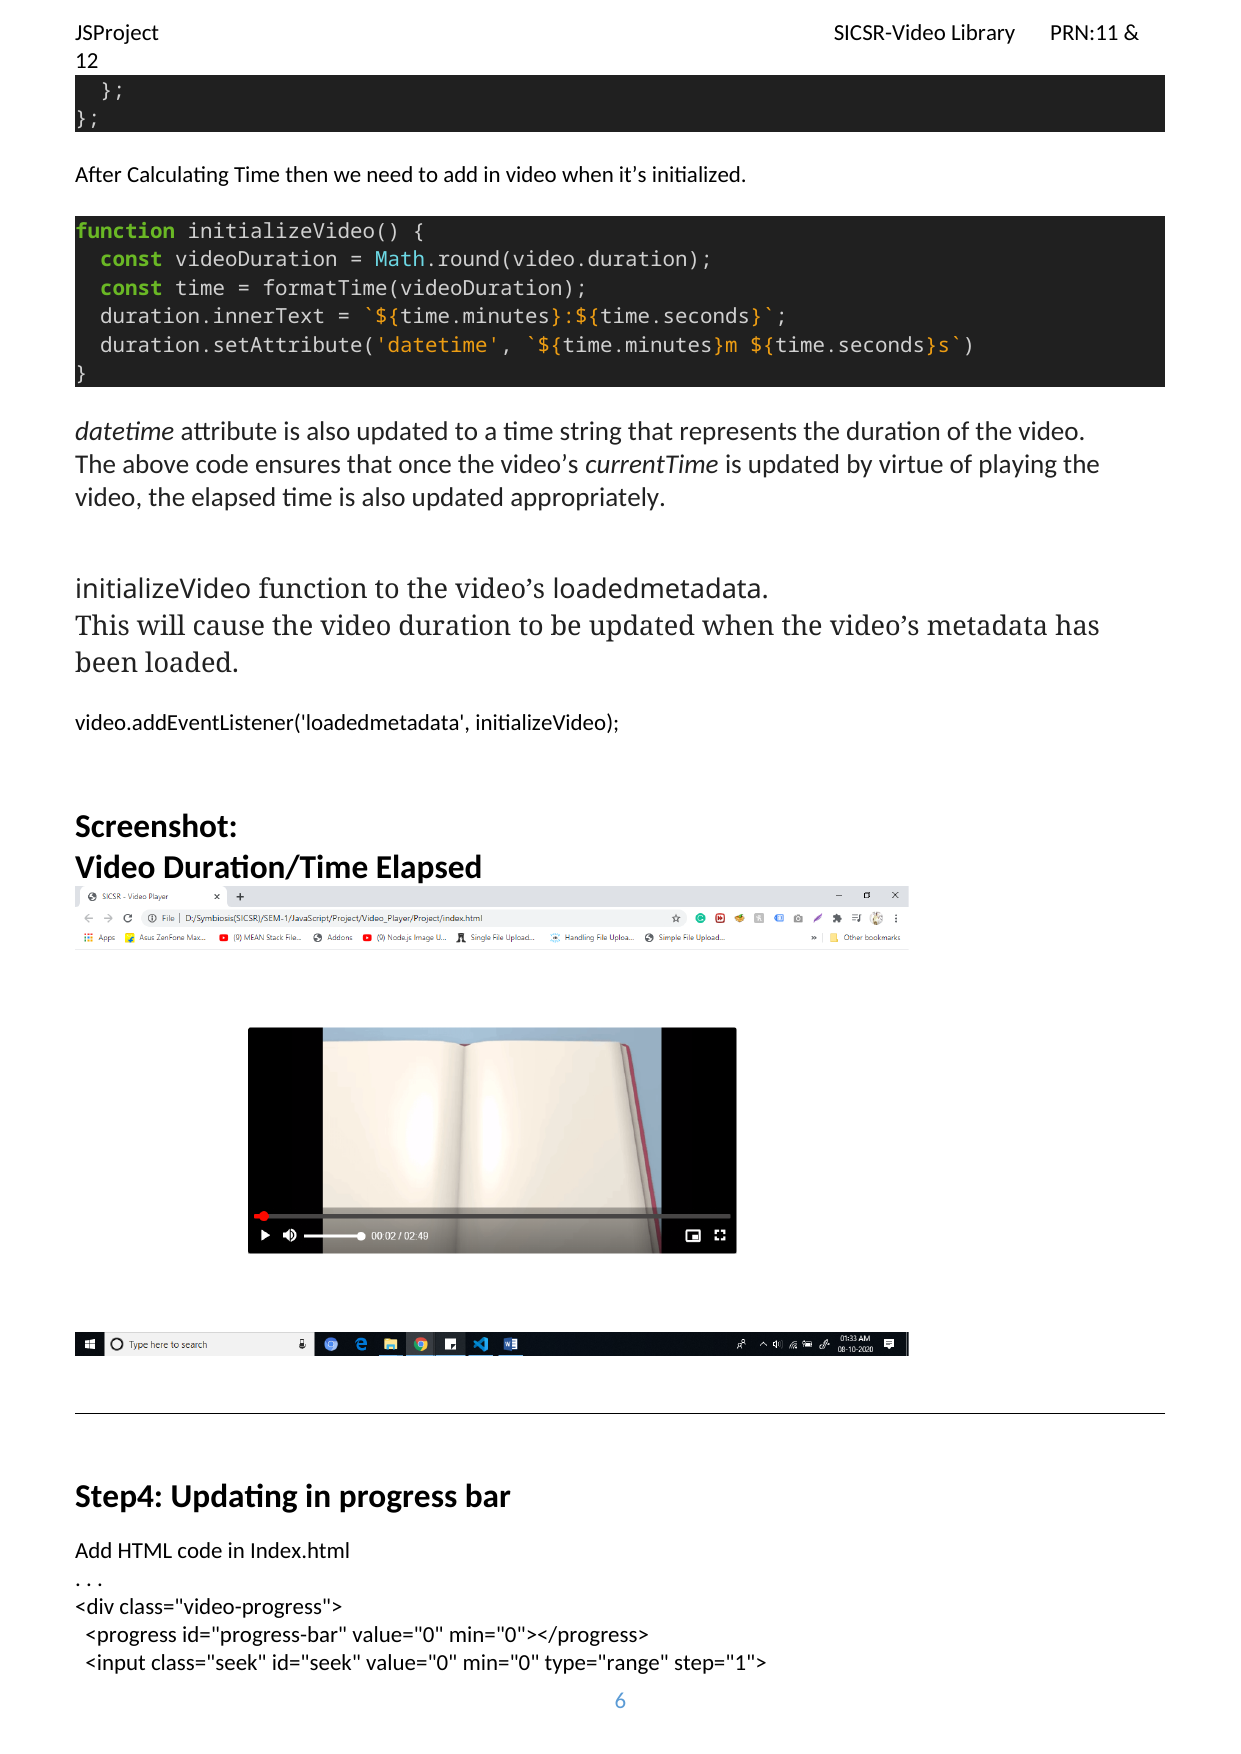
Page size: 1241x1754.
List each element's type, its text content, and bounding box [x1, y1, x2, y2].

text After Calculating Time then we need to add in video when it’s initialized. [75, 160, 1165, 188]
text <div class="video-progress"> [75, 1592, 1165, 1620]
text video.addEventListener('loadedmetadata', initializeVideo); [75, 708, 1165, 736]
text Screenshot: [75, 805, 1165, 846]
text <input class="seek" id="seek" value="0" min="0" type="range" step="1"> [75, 1648, 1165, 1676]
text } [75, 358, 1165, 387]
text . . . [75, 1564, 1165, 1592]
text initializeVideo function to the video’s loadedmetadata. [75, 570, 251, 607]
text function initializeVideo() { [75, 216, 1165, 244]
text This will cause the video duration to be updated when the video’s metadata has been loaded. [75, 607, 1165, 680]
text Step4: Updating in progress bar [75, 1475, 1165, 1516]
text The above code ensures that once the video’s currentTime is updated by virtue of playing the video, the elapsed time is also updated appropriately. [585, 448, 1165, 514]
text Add HTML code in Index.html [75, 1536, 1165, 1564]
picture [75, 886, 909, 1356]
text <progress id="progress-bar" value="0" min="0"></progress> [75, 1620, 1165, 1648]
text const videoDuration = Math.round(video.duration); [75, 244, 1165, 273]
text datetime attribute is also updated to a time string that represents the duration of the video. [75, 414, 1165, 448]
text Video Duration/Time Elapsed [75, 846, 1165, 887]
text duration.innerText = `${time.minutes}:${time.seconds}`; [75, 301, 1165, 330]
text initializeVideo function to the video’s loadedmetadata. [552, 570, 1165, 607]
text const time = formatTime(videoDuration); [75, 273, 1165, 301]
text }; [75, 75, 1165, 103]
text }; [75, 103, 1165, 132]
text duration.setAttribute('datetime', `${time.minutes}m ${time.seconds}s`) [75, 330, 1165, 358]
